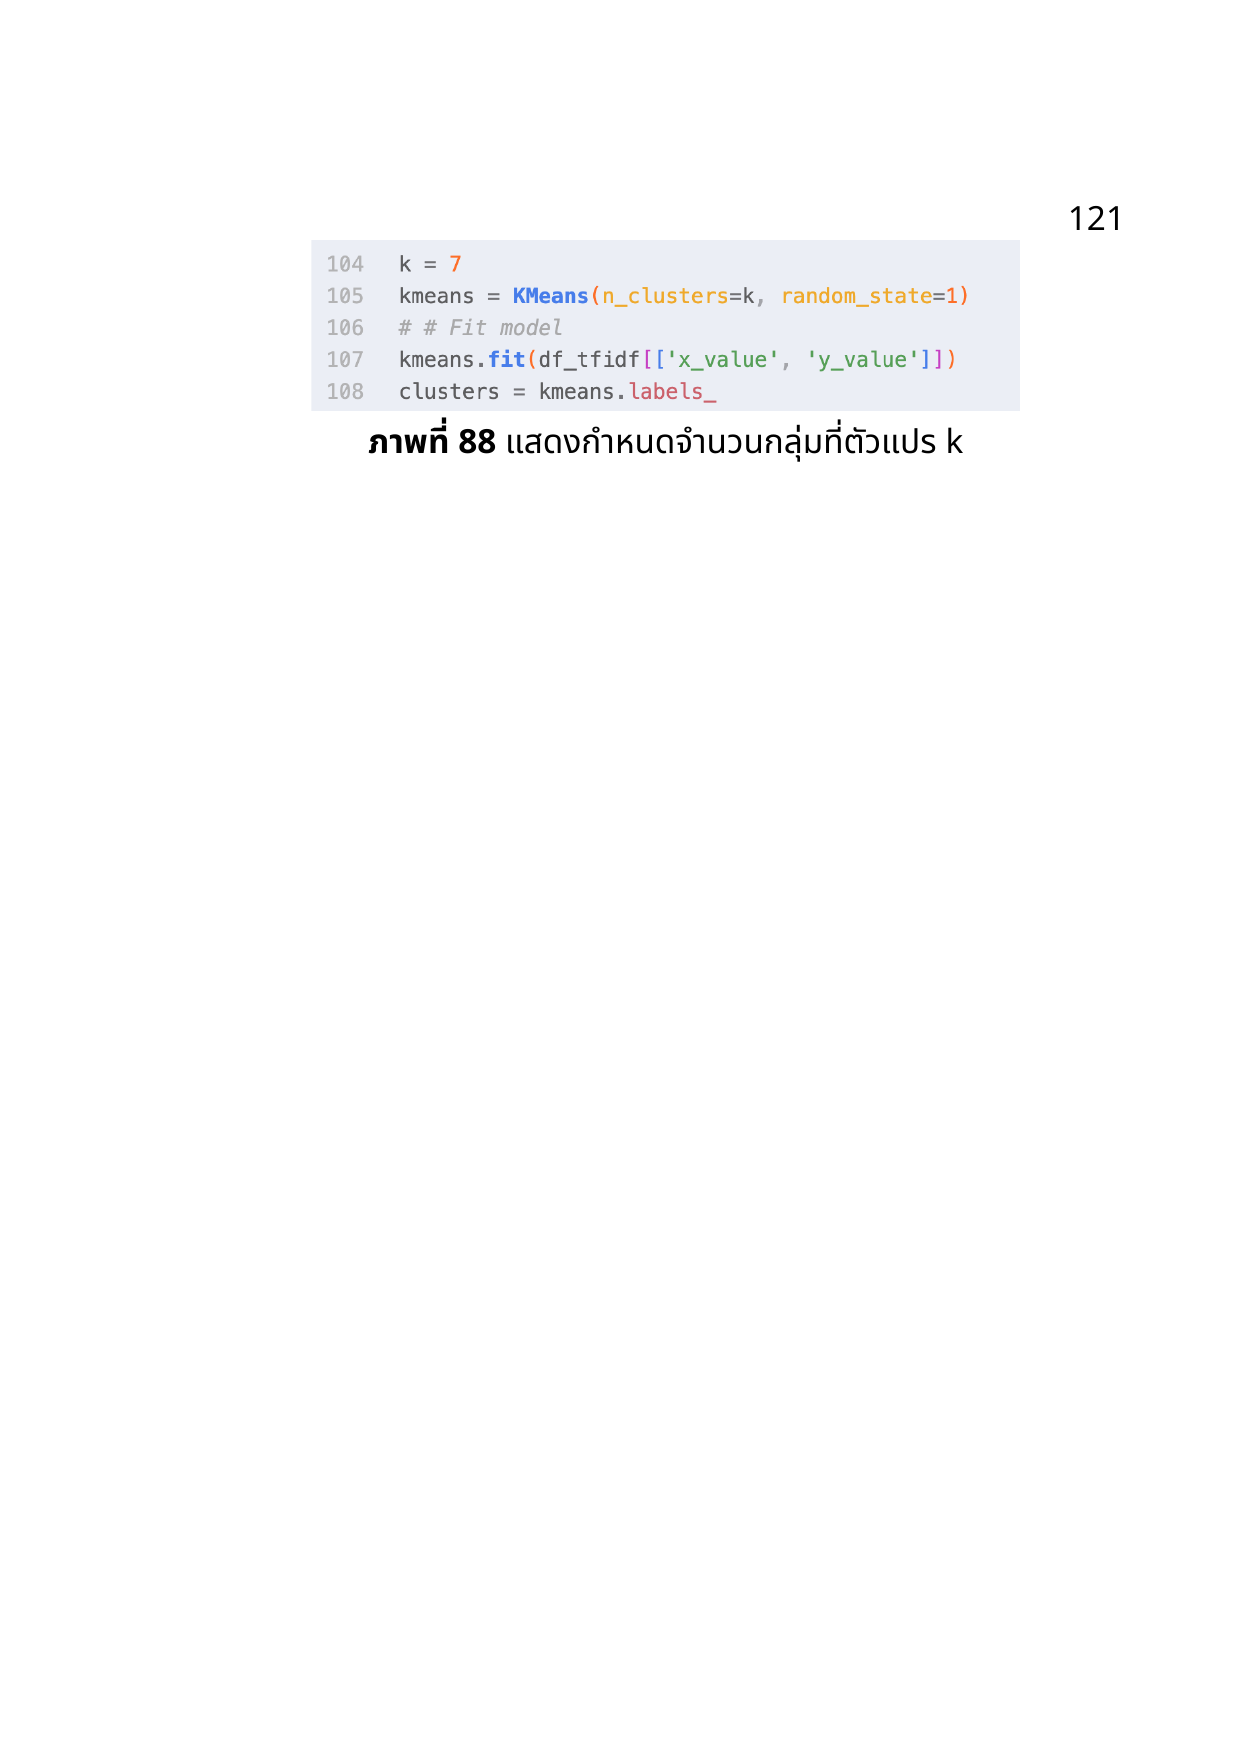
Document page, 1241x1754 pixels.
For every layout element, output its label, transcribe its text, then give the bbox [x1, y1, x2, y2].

picture [311, 240, 1020, 411]
